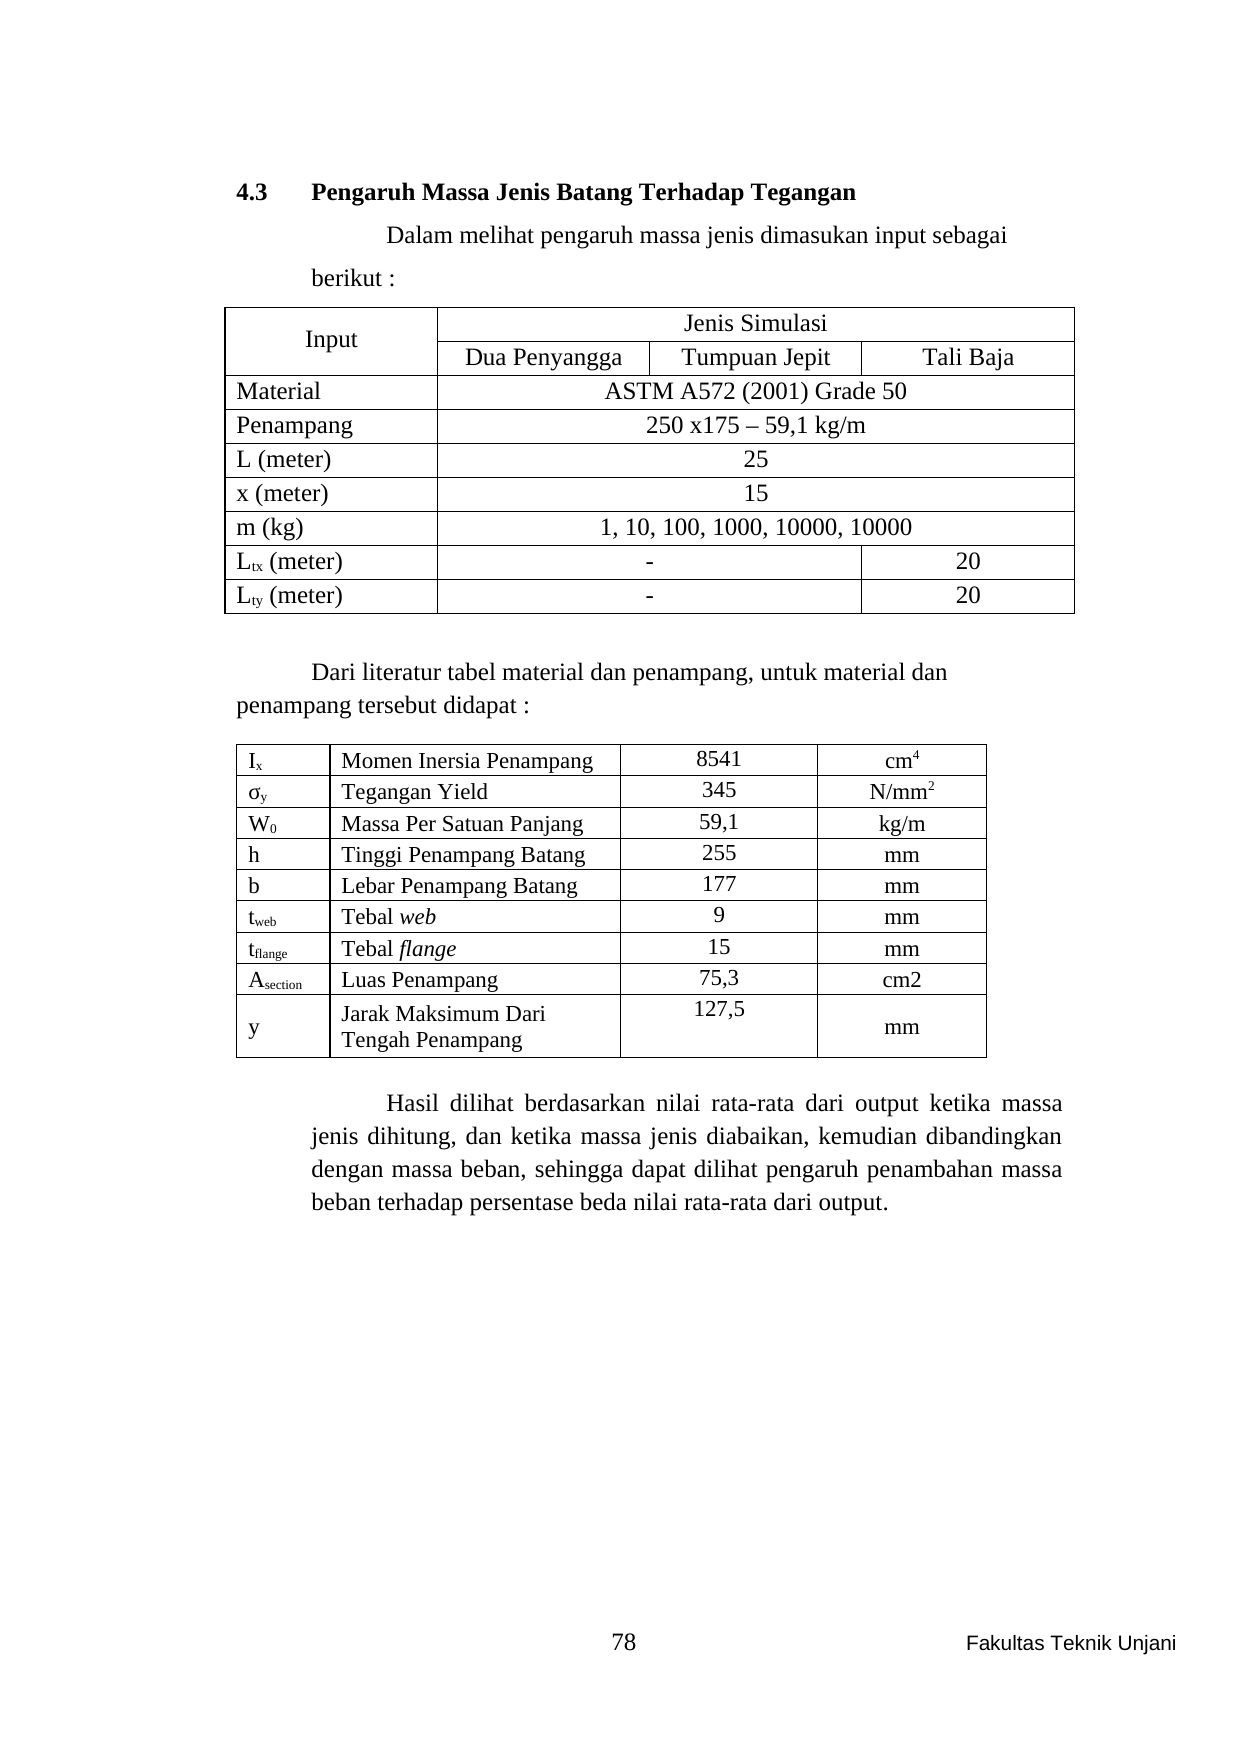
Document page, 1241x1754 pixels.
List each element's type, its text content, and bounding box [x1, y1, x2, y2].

table_cell y [237, 995, 329, 1057]
table_cell Luas Penampang [331, 964, 620, 994]
table_header Momen Inersia Penampang [331, 745, 620, 775]
table_cell 20 [862, 580, 1074, 613]
table_cell 255 [621, 839, 817, 869]
table_cell 9 [621, 901, 817, 932]
table_cell σy [237, 776, 329, 807]
table_cell tflange [237, 933, 329, 963]
table_cell mm [818, 933, 986, 963]
table_cell 25 [438, 444, 1074, 477]
table_cell Dua Penyangga [438, 342, 649, 375]
table_cell h [237, 839, 329, 869]
table_cell kg/m [818, 808, 986, 838]
table_cell 1, 10, 100, 1000, 10000, 10000 [438, 512, 1074, 545]
table_cell m (kg) [226, 512, 437, 545]
table_cell W0 [237, 808, 329, 838]
table_cell Lty (meter) [226, 580, 437, 613]
table_cell Tegangan Yield [331, 776, 620, 807]
table_cell Lebar Penampang Batang [331, 870, 620, 900]
subtitle 4.3 Pengaruh Massa Jenis Batang Terhadap Tegangan [236, 177, 1063, 206]
table_cell Material [226, 376, 437, 409]
table_header Jenis Simulasi [438, 308, 1074, 341]
table_cell 20 [862, 546, 1074, 579]
table_cell mm [818, 995, 986, 1057]
table_cell 345 [621, 776, 817, 807]
text Dalam melihat pengaruh massa jenis dimasukan input sebagai berikut : [311, 220, 1063, 292]
table_cell Penampang [226, 410, 437, 443]
table_cell Jarak Maksimum Dari Tengah Penampang [331, 995, 620, 1057]
table_cell Tebal flange [331, 933, 620, 963]
table_cell tweb [237, 901, 329, 932]
table_cell 15 [621, 933, 817, 963]
text Dari literatur tabel material dan penampang, untuk material dan penampang tersebut didapat : [236, 657, 1063, 719]
table_cell mm [818, 870, 986, 900]
text Hasil dilihat berdasarkan nilai rata-rata dari output ketika massa jenis dihitung, dan ketika massa jenis diabaikan, kemudian dibandingkan dengan massa beban, sehingga dapat dilihat pengaruh penambahan massa beban terhadap persentase beda nilai rata-rata dari output. [311, 1088, 1063, 1216]
table_cell Tali Baja [862, 342, 1074, 375]
table_cell Tinggi Penampang Batang [331, 839, 620, 869]
table_cell 75,3 [621, 964, 817, 994]
table_header Input [226, 308, 437, 375]
table_cell L (meter) [226, 444, 437, 477]
table_cell 15 [438, 478, 1074, 511]
table_cell mm [818, 901, 986, 932]
table_cell Tebal web [331, 901, 620, 932]
table_cell cm2 [818, 964, 986, 994]
table_cell 59,1 [621, 808, 817, 838]
table_header 8541 [621, 745, 817, 775]
table_cell ASTM A572 (2001) Grade 50 [438, 376, 1074, 409]
table_cell Asection [237, 964, 329, 994]
table_cell x (meter) [226, 478, 437, 511]
table_cell Ltx (meter) [226, 546, 437, 579]
table_cell - [438, 580, 861, 613]
table_cell mm [818, 839, 986, 869]
table_cell 177 [621, 870, 817, 900]
table_header Ix [237, 745, 329, 775]
table_cell Massa Per Satuan Panjang [331, 808, 620, 838]
table_cell Tumpuan Jepit [650, 342, 861, 375]
table_header cm4 [818, 745, 986, 775]
table_cell b [237, 870, 329, 900]
table_cell 127,5 [621, 995, 817, 1057]
table_cell 250 x175 – 59,1 kg/m [438, 410, 1074, 443]
table_cell N/mm2 [818, 776, 986, 807]
table_cell - [438, 546, 861, 579]
